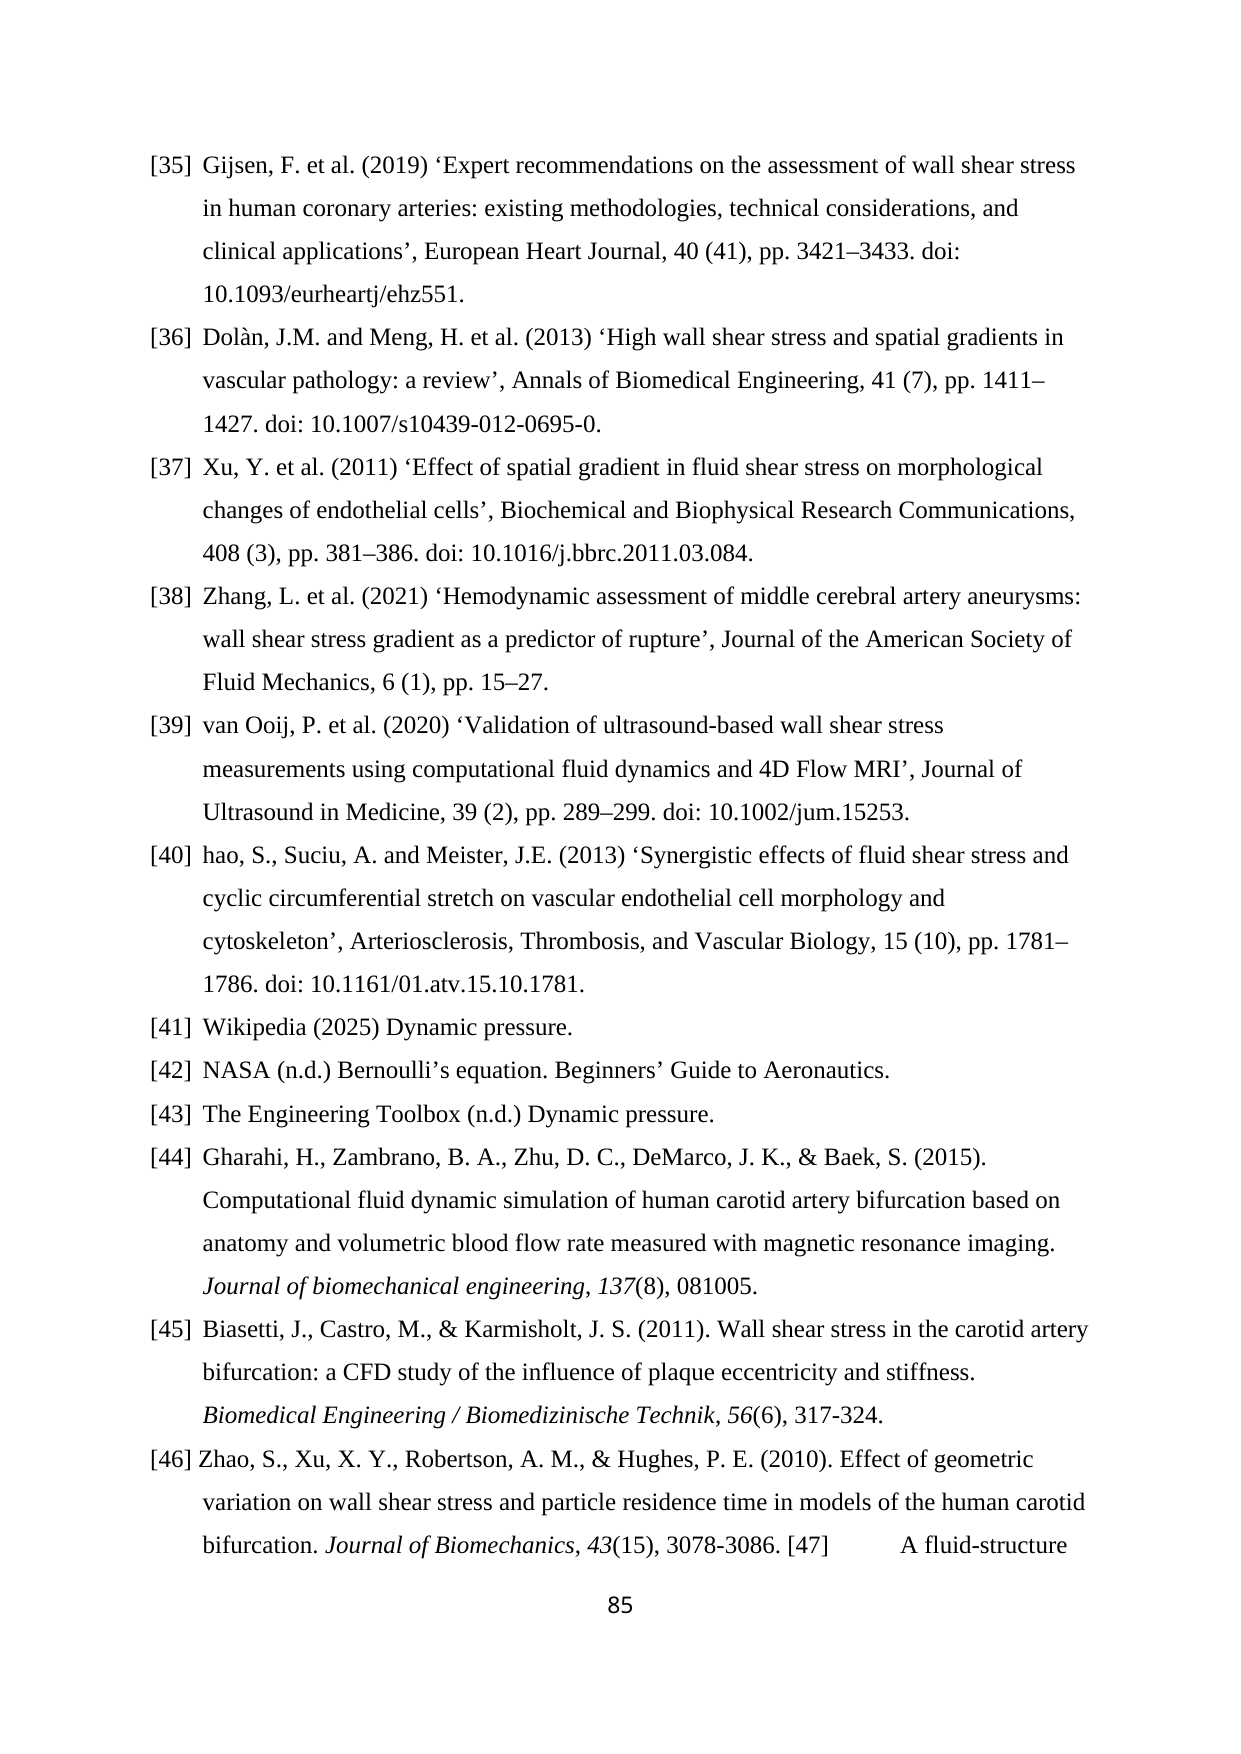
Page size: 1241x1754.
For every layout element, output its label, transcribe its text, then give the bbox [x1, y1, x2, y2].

text [36] Dolàn, J.M. and Meng, H. et al. (2013) ‘High wall shear stress and spatial gradients in vascular pathology: a review’, Annals of Biomedical Engineering, 41 (7), pp. 1411–1427. doi: 10.1007/s10439-012-0695-0. [150, 322, 1090, 437]
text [150, 1444, 1090, 1559]
text [40] hao, S., Suciu, A. and Meister, J.E. (2013) ‘Synergistic effects of fluid shear stress and cyclic circumferential stretch on vascular endothelial cell morphology and cytoskeleton’, Arteriosclerosis, Thrombosis, and Vascular Biology, 15 (10), pp. 1781–1786. doi: 10.1161/01.atv.15.10.1781. [150, 840, 1090, 998]
text [41] Wikipedia (2025) Dynamic pressure. [150, 1012, 1090, 1041]
text [44] Gharahi, H., Zambrano, B. A., Zhu, D. C., DeMarco, J. K., & Baek, S. (2015). Computational fluid dynamic simulation of human carotid artery bifurcation based on anatomy and volumetric blood flow rate measured with magnetic resonance imaging. Journal of biomechanical engineering, 137(8), 081005. [150, 1142, 1090, 1300]
text [43] The Engineering Toolbox (n.d.) Dynamic pressure. [150, 1099, 1090, 1127]
text [45] Biasetti, J., Castro, M., & Karmisholt, J. S. (2011). Wall shear stress in the carotid artery bifurcation: a CFD study of the influence of plaque eccentricity and stiffness. Biomedical Engineering / Biomedizinische Technik, 56(6), 317-324. [150, 1314, 1090, 1429]
text [37] Xu, Y. et al. (2011) ‘Effect of spatial gradient in fluid shear stress on morphological changes of endothelial cells’, Biochemical and Biophysical Research Communications, 408 (3), pp. 381–386. doi: 10.1016/j.bbrc.2011.03.084. [150, 452, 1090, 567]
text [42] NASA (n.d.) Bernoulli’s equation. Beginners’ Guide to Aeronautics. [150, 1056, 1090, 1084]
text [35] Gijsen, F. et al. (2019) ‘Expert recommendations on the assessment of wall shear stress in human coronary arteries: existing methodologies, technical considerations, and clinical applications’, European Heart Journal, 40 (41), pp. 3421–3433. doi: 10.1093/eurheartj/ehz551. [150, 150, 1090, 308]
text [39] van Ooij, P. et al. (2020) ‘Validation of ultrasound‐based wall shear stress measurements using computational fluid dynamics and 4D Flow MRI’, Journal of Ultrasound in Medicine, 39 (2), pp. 289–299. doi: 10.1002/jum.15253. [150, 711, 1090, 826]
text [38] Zhang, L. et al. (2021) ‘Hemodynamic assessment of middle cerebral artery aneurysms: wall shear stress gradient as a predictor of rupture’, Journal of the American Society of Fluid Mechanics, 6 (1), pp. 15–27. [150, 581, 1090, 696]
